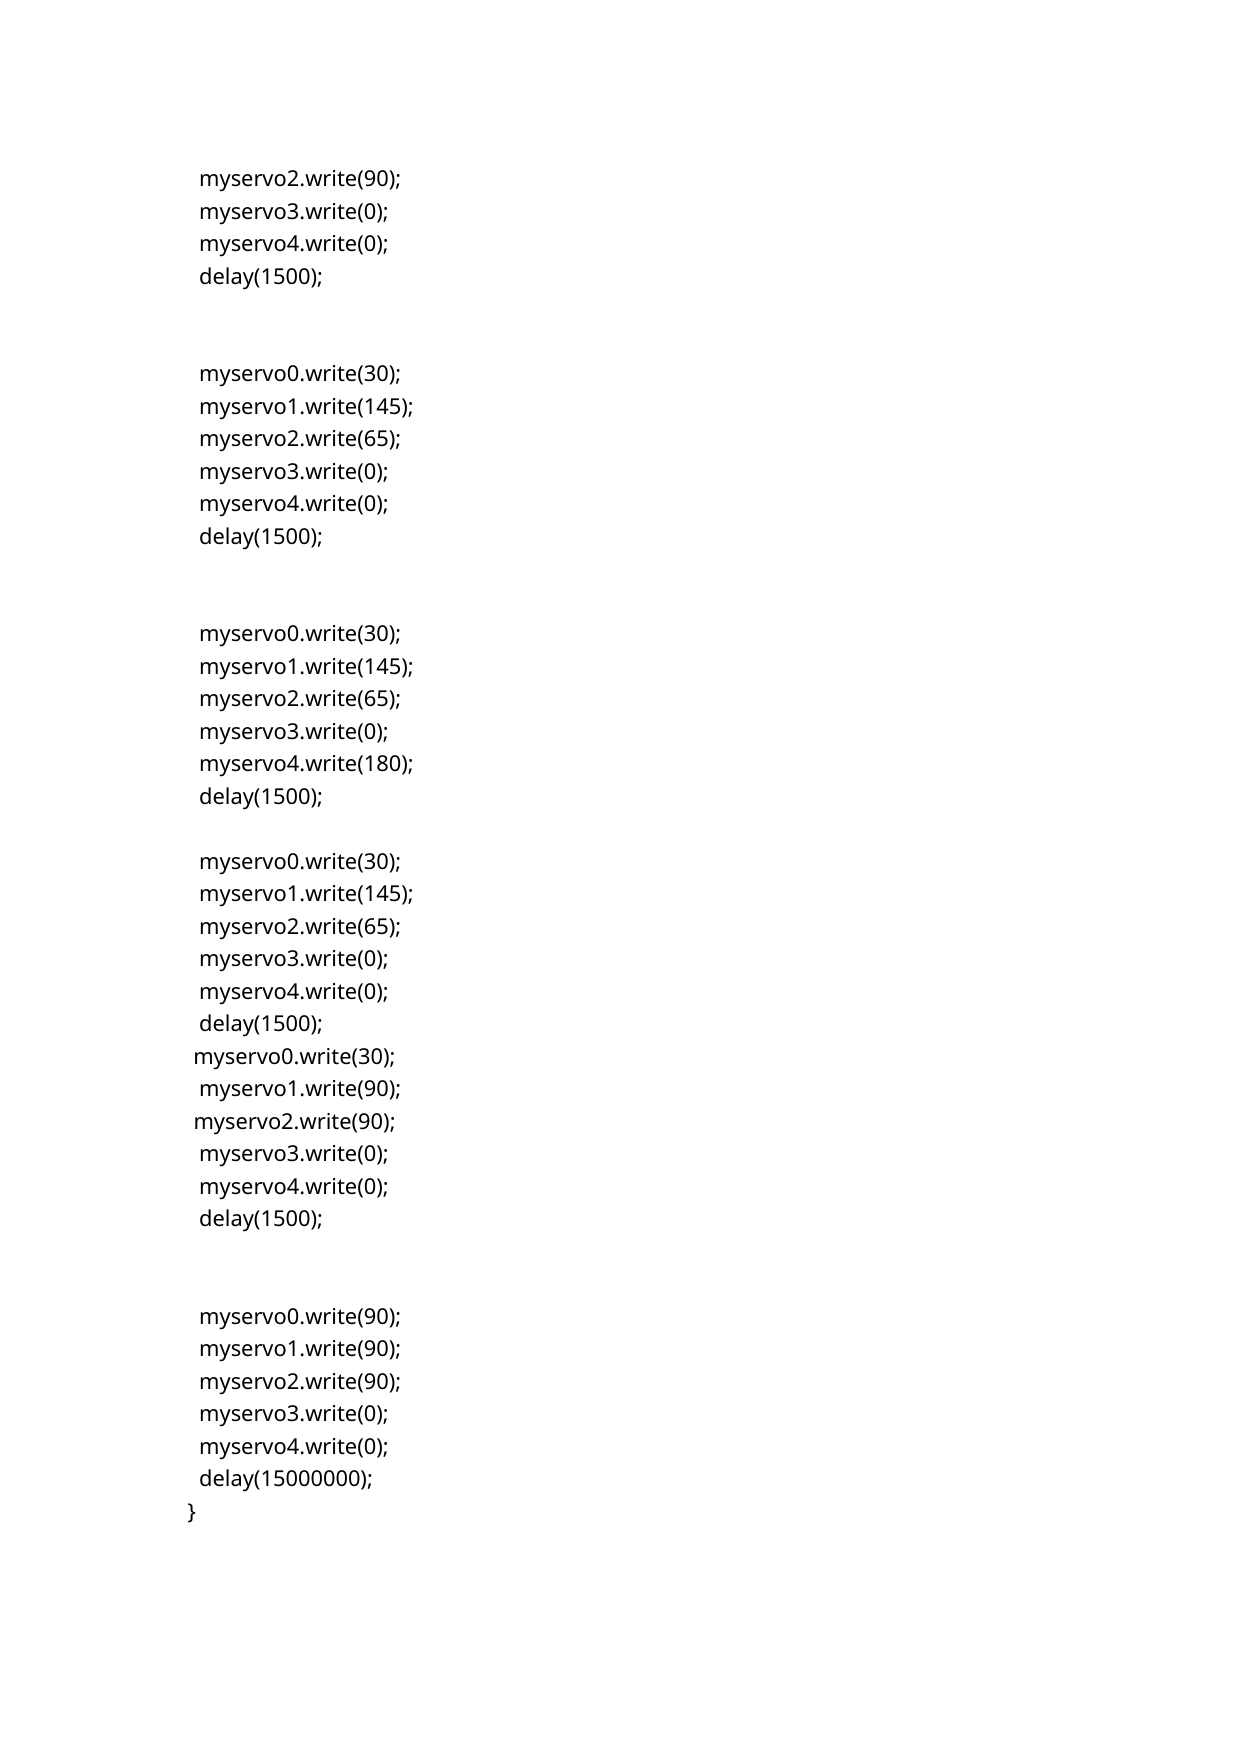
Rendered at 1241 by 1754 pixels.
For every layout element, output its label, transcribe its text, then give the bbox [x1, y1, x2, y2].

text myservo0.write(90); [187, 1299, 1053, 1332]
text myservo3.write(0); [187, 194, 1053, 227]
text myservo3.write(0); [187, 942, 1053, 974]
text myservo4.write(0); [187, 487, 1053, 519]
text delay(1500); [187, 779, 1053, 812]
text myservo0.write(30); [187, 617, 1053, 649]
text myservo3.write(0); [187, 454, 1053, 487]
text myservo0.write(30); [187, 357, 1053, 389]
text myservo4.write(0); [187, 1429, 1053, 1462]
text myservo3.write(0); [187, 714, 1053, 747]
text myservo1.write(90); [187, 1072, 1053, 1104]
text myservo2.write(65); [187, 682, 1053, 714]
text myservo0.write(30); [187, 1039, 1053, 1072]
text delay(1500); [187, 1007, 1053, 1039]
text myservo1.write(145); [187, 649, 1053, 682]
text delay(1500); [187, 259, 1053, 292]
text myservo3.write(0); [187, 1397, 1053, 1429]
text myservo1.write(90); [187, 1332, 1053, 1364]
text myservo4.write(0); [187, 227, 1053, 259]
text myservo4.write(180); [187, 747, 1053, 779]
text delay(1500); [187, 1202, 1053, 1234]
text delay(1500); [187, 519, 1053, 552]
text myservo3.write(0); [187, 1137, 1053, 1169]
text myservo2.write(65); [187, 422, 1053, 454]
text myservo1.write(145); [187, 877, 1053, 909]
text delay(15000000); [187, 1462, 1053, 1494]
text myservo2.write(65); [187, 909, 1053, 942]
text myservo2.write(90); [187, 1104, 1053, 1137]
text myservo2.write(90); [187, 162, 1053, 194]
text myservo2.write(90); [187, 1364, 1053, 1397]
text myservo4.write(0); [187, 974, 1053, 1007]
text myservo0.write(30); [187, 844, 1053, 877]
text myservo4.write(0); [187, 1169, 1053, 1202]
text myservo1.write(145); [187, 389, 1053, 422]
text } [187, 1494, 1053, 1527]
